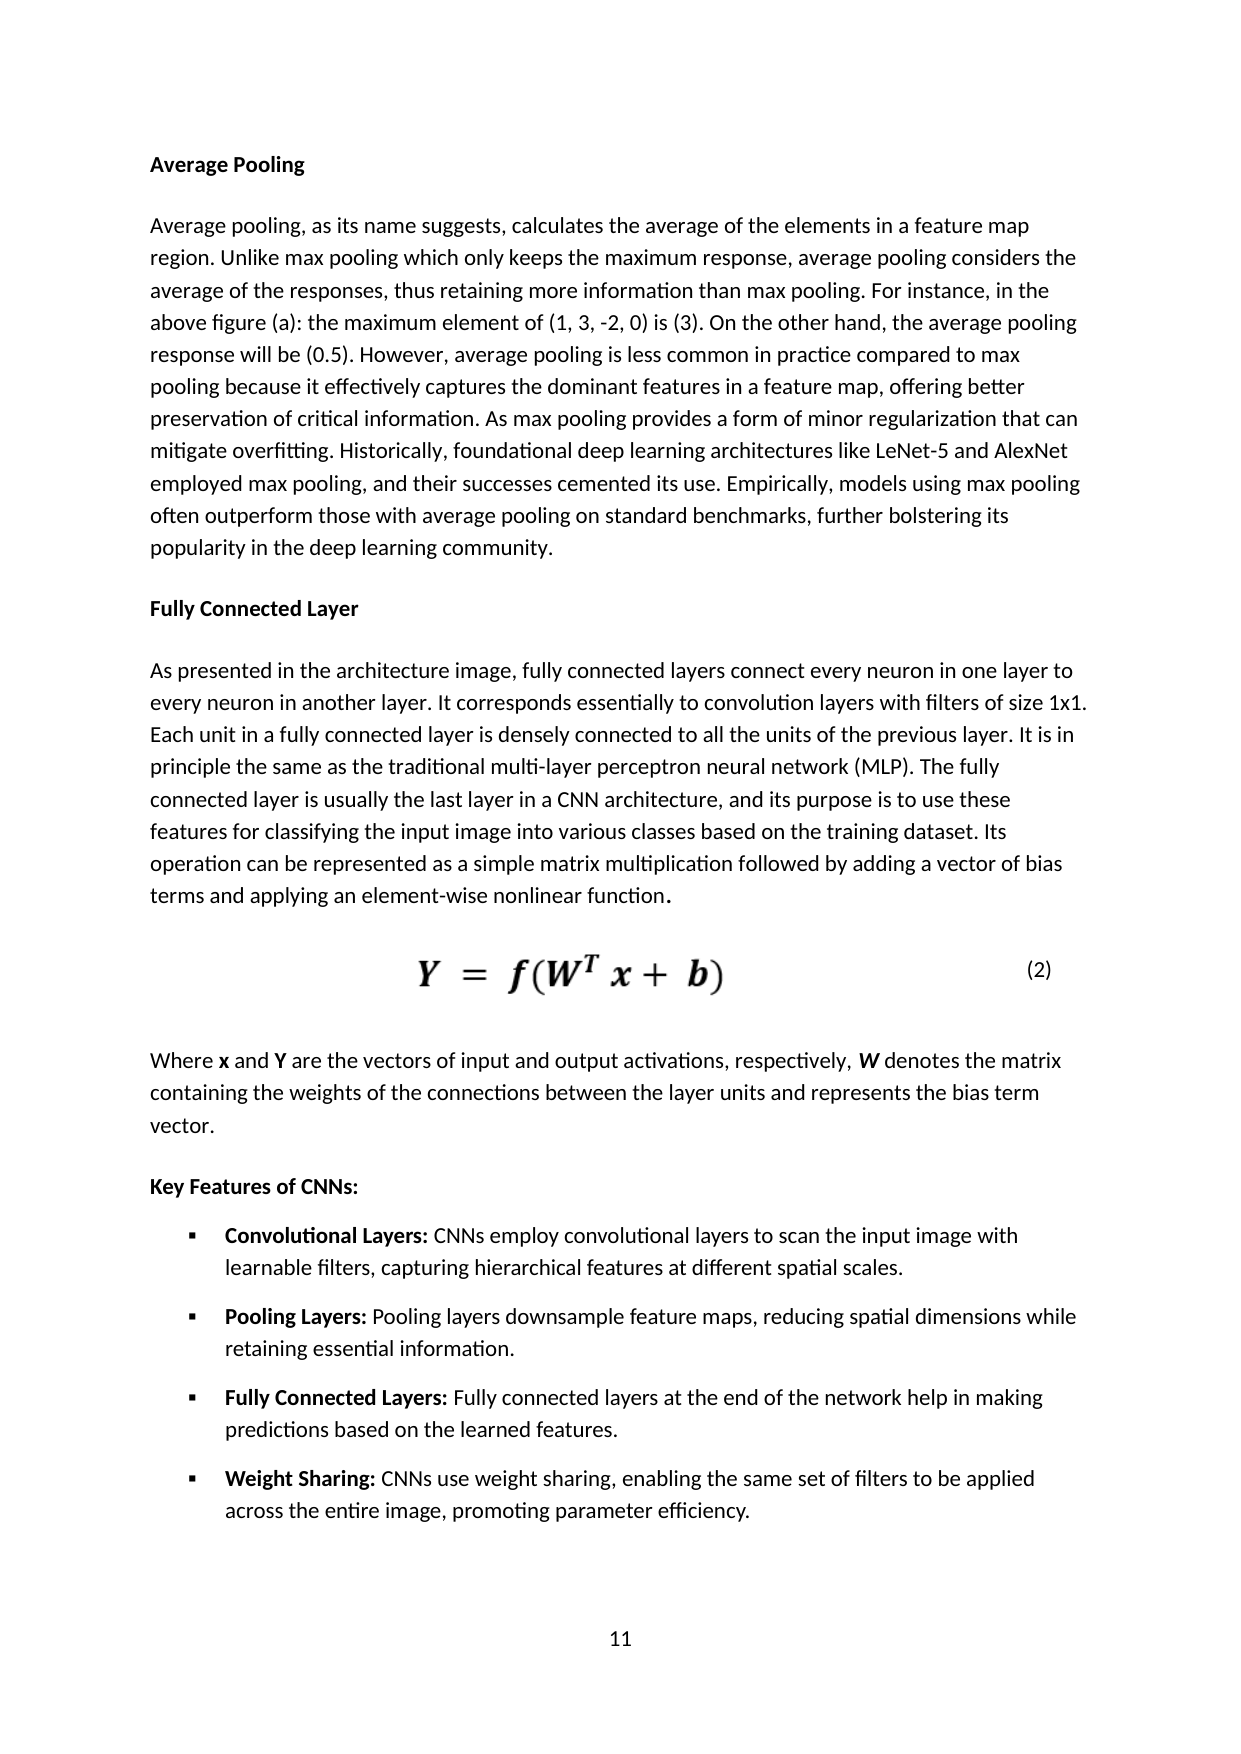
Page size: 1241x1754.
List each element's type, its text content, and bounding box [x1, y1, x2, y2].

text Average pooling, as its name suggests, calculates the average of the elements in a feature map region. Unlike max pooling which only keeps the maximum response, average pooling considers the average of the responses, thus retaining more information than max pooling. For instance, in the above figure (a): the maximum element of (1, 3, -2, 0) is (3). On the other hand, the average pooling response will be (0.5). However, average pooling is less common in practice compared to max pooling because it effectively captures the dominant features in a feature map, offering better preservation of critical information. As max pooling provides a form of minor regularization that can mitigate overfitting. Historically, foundational deep learning architectures like LeNet-5 and AlexNet employed max pooling, and their successes cemented its use. Empirically, models using max pooling often outperform those with average pooling on standard benchmarks, further bolstering its popularity in the deep learning community. [150, 211, 1090, 561]
text Average Pooling [150, 150, 1090, 178]
picture [406, 942, 737, 1013]
text Key Features of CNNs: [150, 1172, 1090, 1200]
text As presented in the architecture image, fully connected layers connect every neuron in one layer to every neuron in another layer. It corresponds essentially to convolution layers with filters of size 1x1. Each unit in a fully connected layer is densely connected to all the units of the previous layer. It is in principle the same as the traditional multi-layer perceptron neural network (MLP). The fully connected layer is usually the last layer in a CNN architecture, and its purpose is to use these features for classifying the input image into various classes based on the training dataset. Its operation can be represented as a simple matrix multiplication followed by adding a vector of bias terms and applying an element-wise nonlinear function. [150, 656, 1090, 909]
list Weight Sharing: CNNs use weight sharing, enabling the same set of filters to be applied across the entire image, promoting parameter efficiency. [187, 1464, 1090, 1524]
text Fully Connected Layer [150, 594, 1090, 623]
list Pooling Layers: Pooling layers downsample feature maps, reducing spatial dimensions while retaining essential information. [187, 1302, 1090, 1362]
list Fully Connected Layers: Fully connected layers at the end of the network help in making predictions based on the learned features. [187, 1383, 1090, 1443]
text Where x and Y are the vectors of input and output activations, respectively, W denotes the matrix containing the weights of the connections between the layer units and represents the bias term vector. [150, 1046, 1090, 1139]
list Convolutional Layers: CNNs employ convolutional layers to scan the input image with learnable filters, capturing hierarchical features at different spatial scales. [187, 1221, 1090, 1281]
